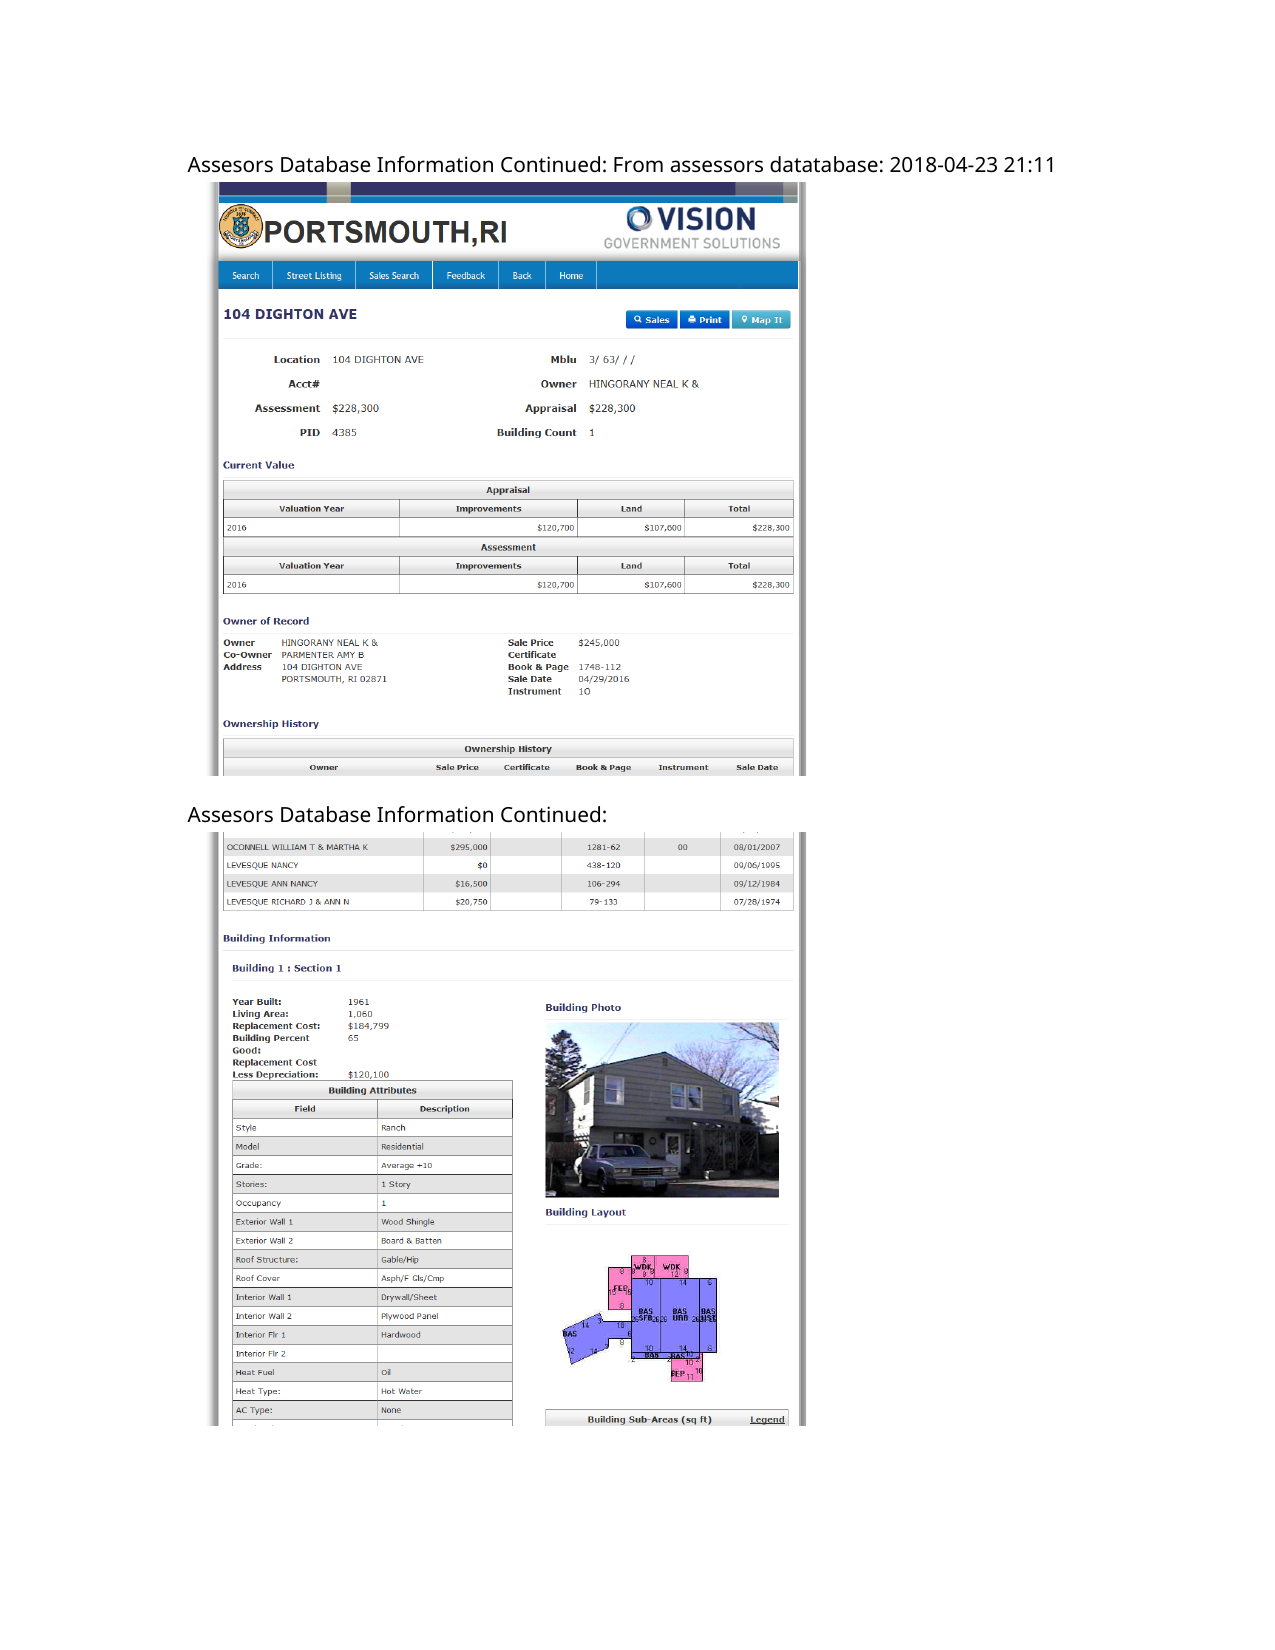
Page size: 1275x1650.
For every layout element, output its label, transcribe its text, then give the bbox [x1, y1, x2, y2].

picture [206, 832, 807, 1426]
picture [206, 182, 807, 776]
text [187, 800, 1087, 1426]
